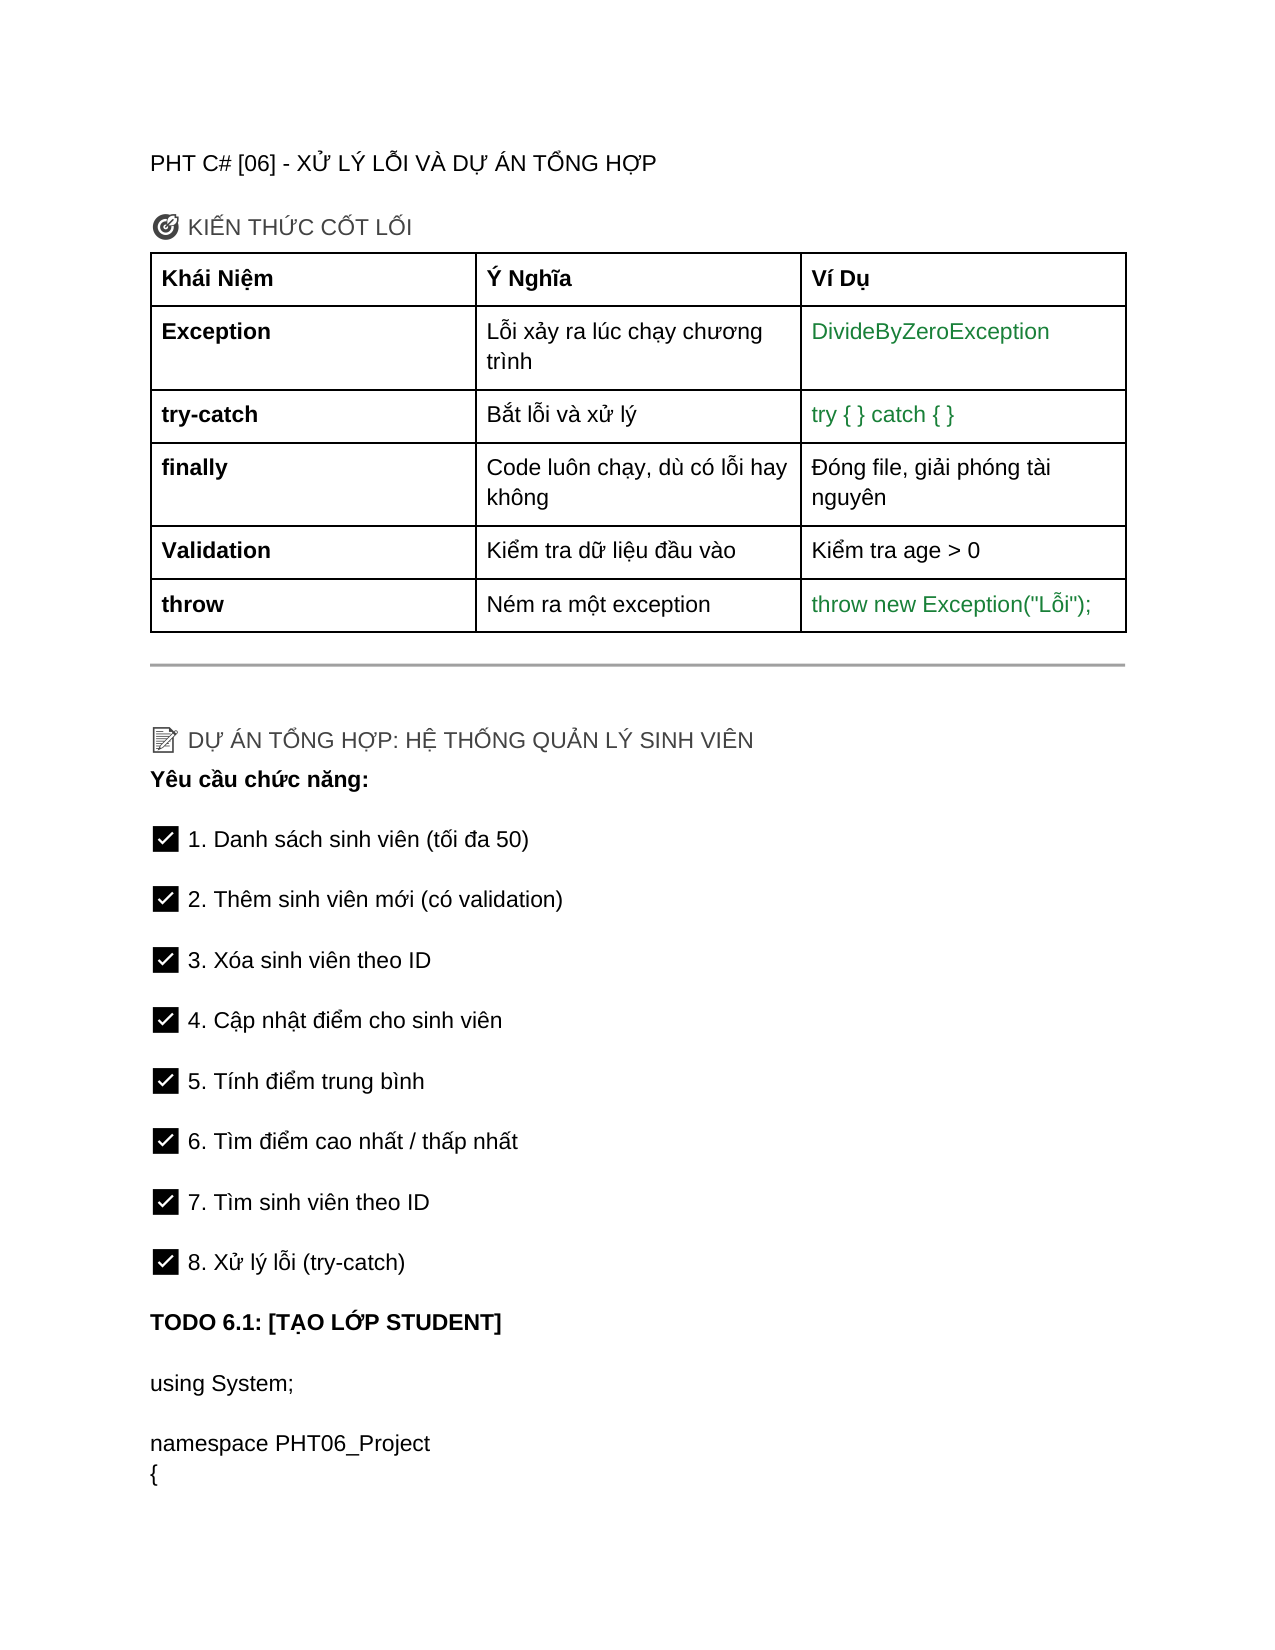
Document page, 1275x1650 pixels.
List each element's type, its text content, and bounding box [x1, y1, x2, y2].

table_cell DivideByZeroException [802, 307, 1125, 388]
text ✅ 5. Tính điểm trung bình [179, 1068, 1125, 1094]
table_header Ví Dụ [802, 254, 1125, 305]
text Yêu cầu chức năng: [150, 766, 1125, 792]
text { [150, 1460, 1125, 1487]
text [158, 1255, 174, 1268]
table_cell try-catch [152, 391, 475, 442]
table_cell Kiểm tra dữ liệu đầu vào [477, 527, 800, 578]
table_cell Bắt lỗi và xử lý [477, 391, 800, 442]
text ✅ 7. Tìm sinh viên theo ID [150, 1188, 1125, 1215]
table_cell Exception [152, 307, 475, 388]
subtitle 📝 DỰ ÁN TỔNG HỢP: HỆ THỐNG QUẢN LÝ SINH VIÊN [154, 727, 1125, 753]
subtitle PHT C# [06] - XỬ LÝ LỖI VÀ DỰ ÁN TỔNG HỢP [150, 150, 1125, 176]
table_cell try { } catch { } [802, 391, 1125, 442]
table_cell Code luôn chạy, dù có lỗi hay không [477, 444, 800, 525]
text ✅ 3. Xóa sinh viên theo ID [179, 947, 1125, 973]
text ✅ 8. Xử lý lỗi (try-catch) [179, 1249, 1125, 1275]
table_cell throw new Exception("Lỗi"); [802, 580, 1125, 631]
text namespace PHT06_Project [150, 1430, 1125, 1457]
text ✅ 2. Thêm sinh viên mới (có validation) [150, 886, 1125, 913]
table_cell Kiểm tra age > 0 [802, 527, 1125, 578]
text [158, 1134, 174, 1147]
table_cell throw [152, 580, 475, 631]
table_header Ý Nghĩa [477, 254, 800, 305]
table_cell Lỗi xảy ra lúc chạy chương trình [477, 307, 800, 388]
table_cell Ném ra một exception [477, 580, 800, 631]
text ✅ 1. Danh sách sinh viên (tối đa 50) [179, 826, 1125, 852]
subtitle 🎯 KIẾN THỨC CỐT LỐI [150, 213, 1125, 240]
text ✅ 6. Tìm điểm cao nhất / thấp nhất [179, 1128, 1125, 1154]
text using System; [150, 1370, 1125, 1396]
text ✅ 4. Cập nhật điểm cho sinh viên [150, 1007, 1125, 1034]
table_cell Validation [152, 527, 475, 578]
text TODO 6.1: [TẠO LỚP STUDENT] [150, 1309, 1125, 1336]
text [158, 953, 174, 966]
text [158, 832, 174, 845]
table_cell finally [152, 444, 475, 525]
table_header Khái Niệm [152, 254, 475, 305]
table_cell Đóng file, giải phóng tài nguyên [802, 444, 1125, 525]
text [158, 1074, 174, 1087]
